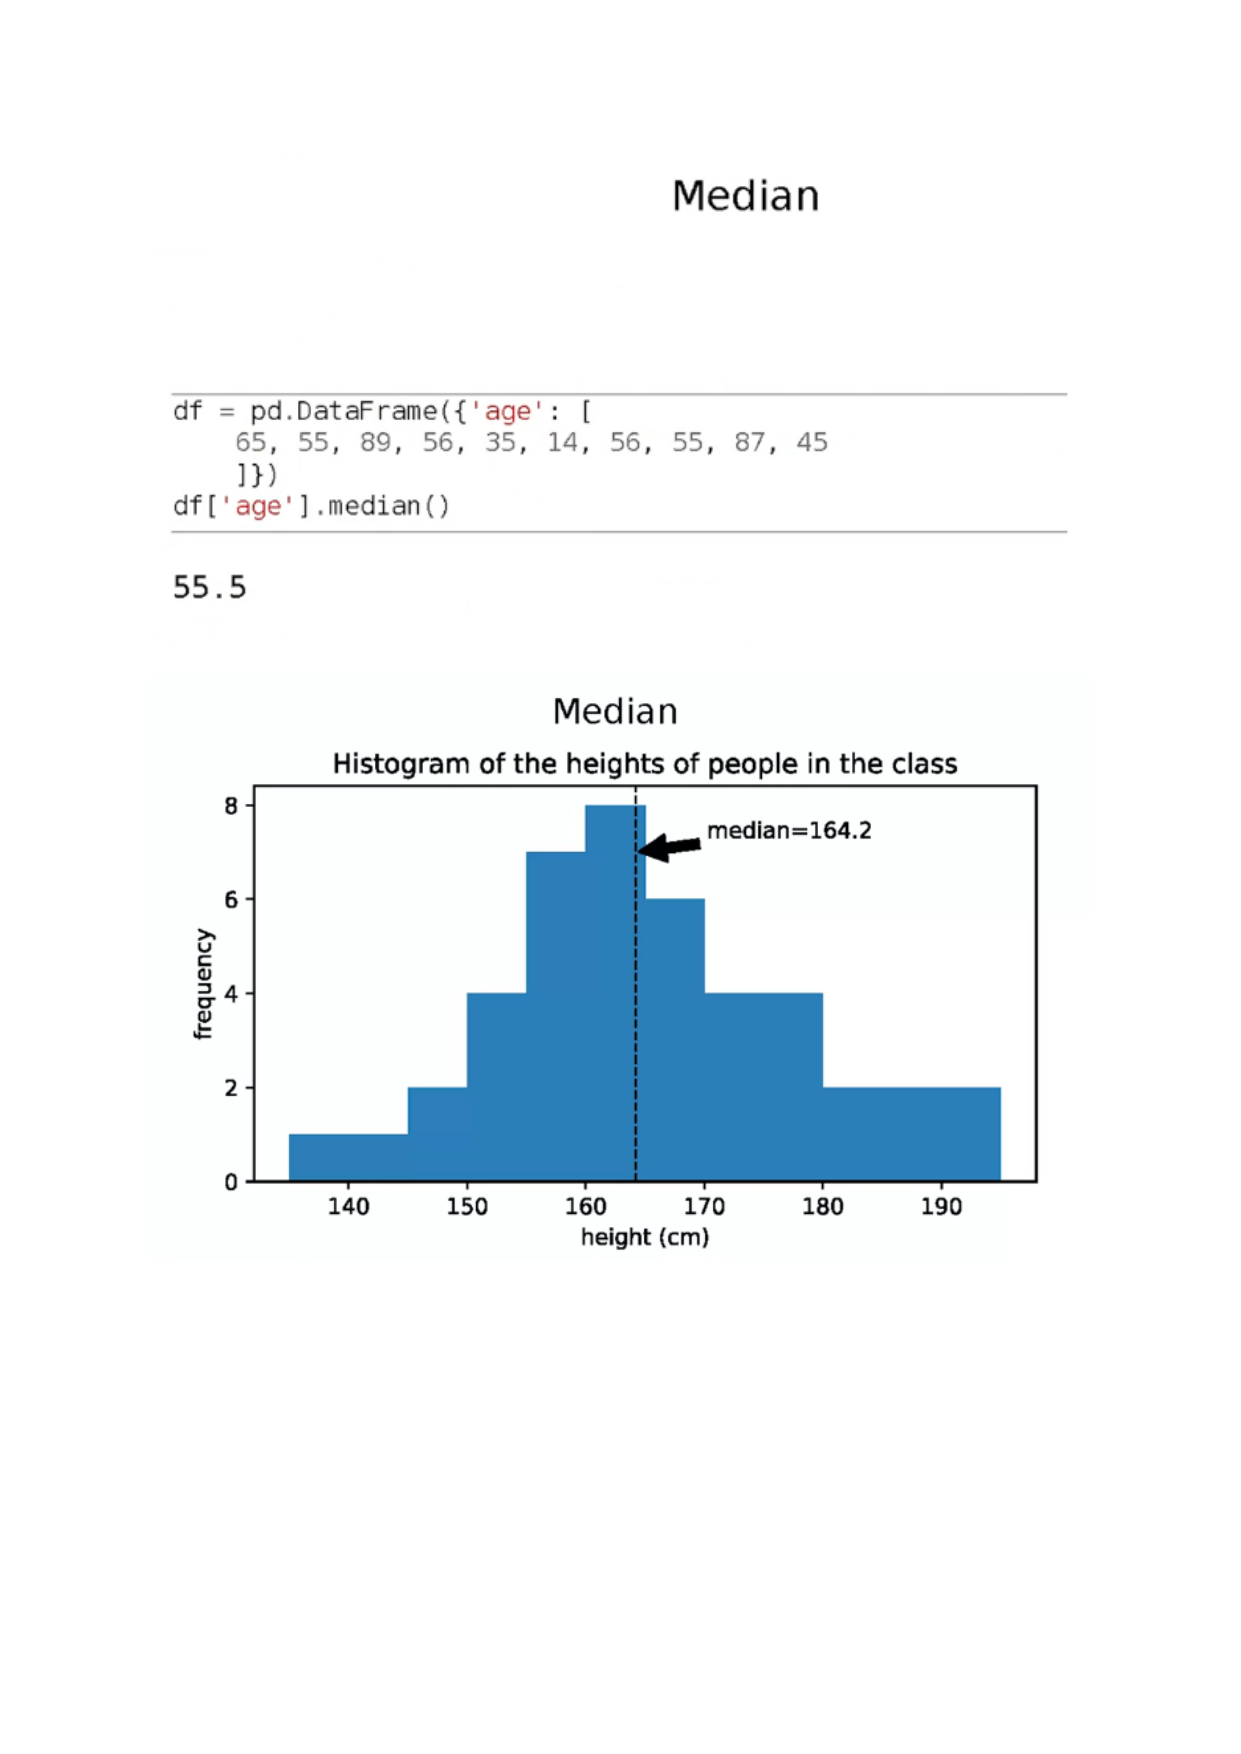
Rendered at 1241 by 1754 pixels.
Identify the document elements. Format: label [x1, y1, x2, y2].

picture [150, 673, 1091, 1262]
picture [150, 150, 1068, 655]
